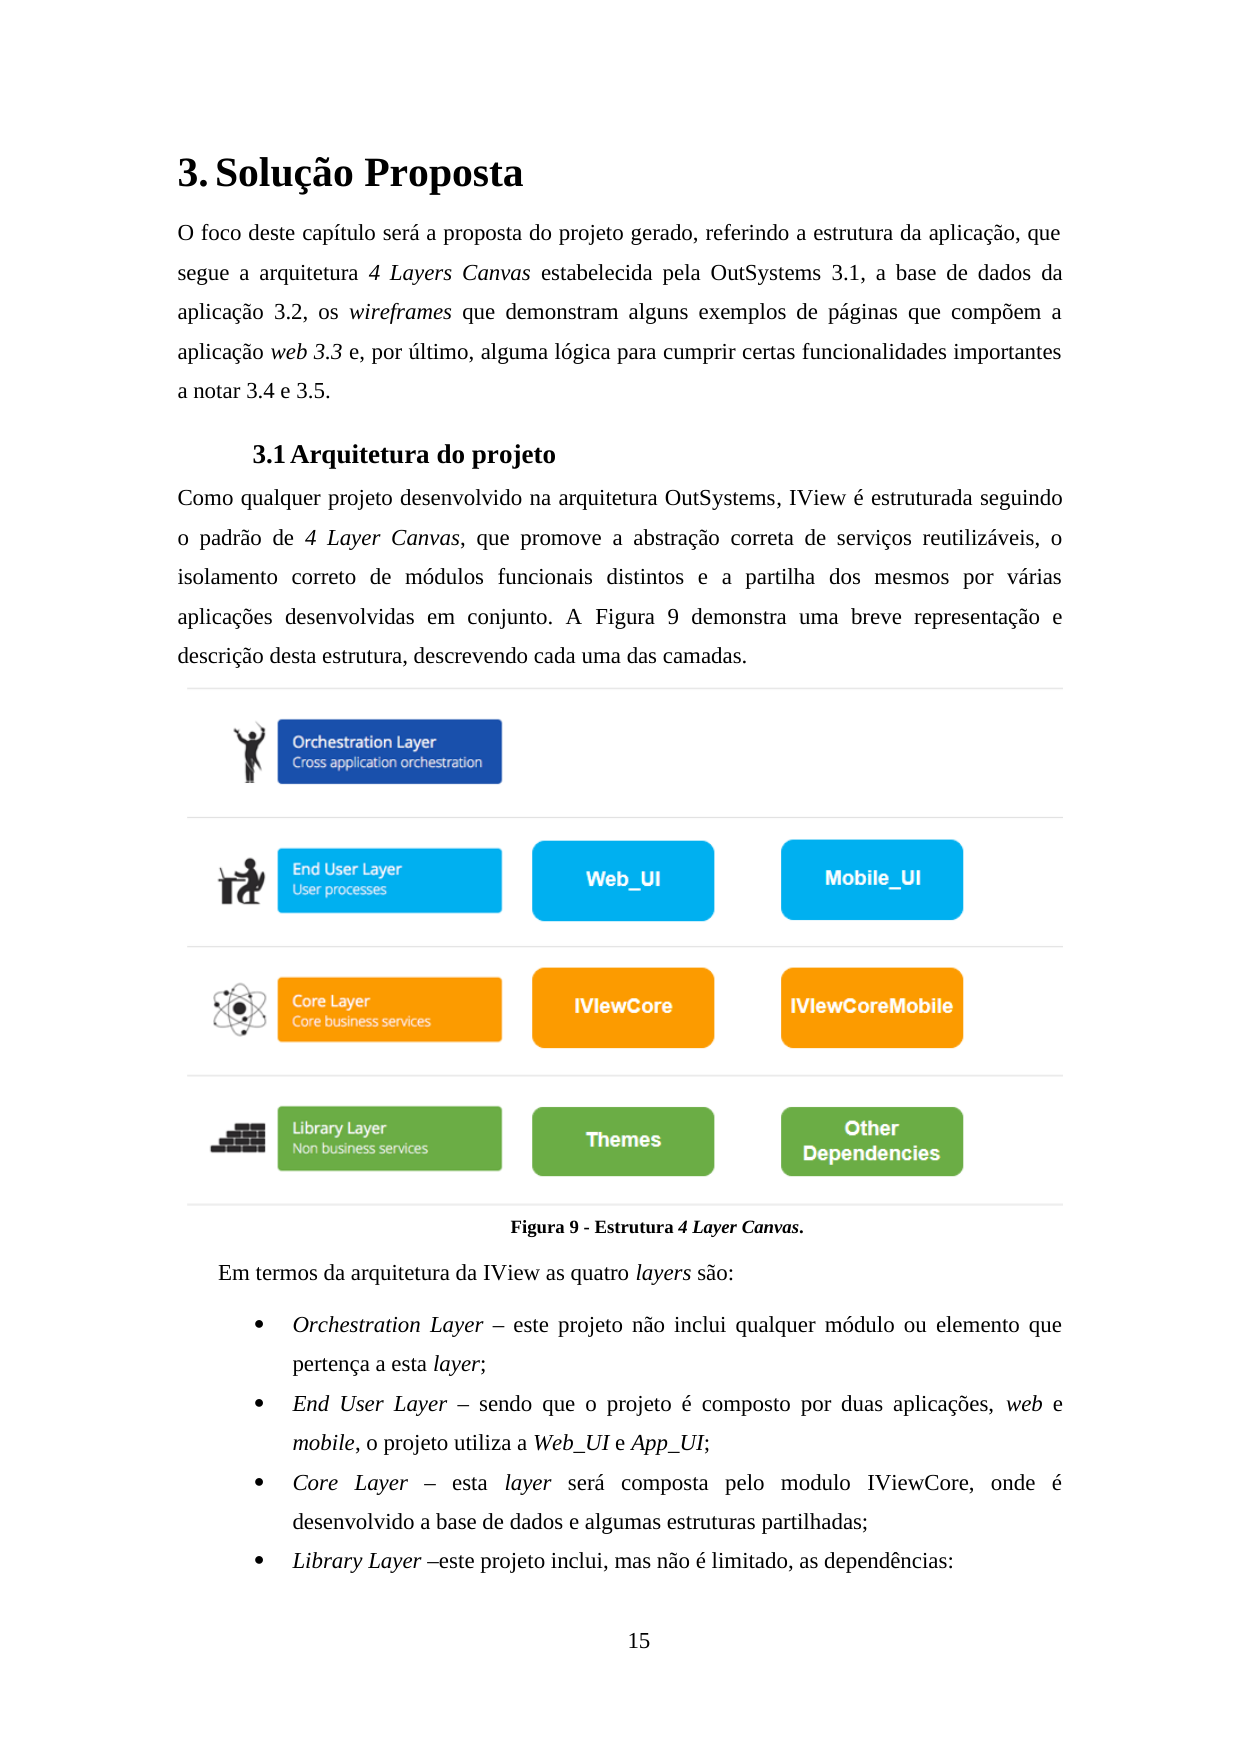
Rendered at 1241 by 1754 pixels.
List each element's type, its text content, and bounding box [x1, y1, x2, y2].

subtitle Solução Proposta [177, 148, 1063, 196]
picture [177, 681, 1063, 1217]
list End User Layer – sendo que o projeto é composto por duas aplicações, web e mobile, o projeto utiliza a Web_UI e App_UI; [255, 1389, 1063, 1455]
list Orchestration Layer – este projeto não inclui qualquer módulo ou elemento que pertença a esta layer; [255, 1311, 1063, 1376]
list Library Layer –este projeto inclui, mas não é limitado, as dependências: [255, 1547, 1063, 1574]
text Em termos da arquitetura da IView as quatro layers são: [177, 1259, 1063, 1285]
list Core Layer – esta layer será composta pelo modulo IViewCore, onde é desenvolvido a base de dados e algumas estruturas partilhadas; [255, 1468, 1063, 1534]
text Figura 9 - Estrutura 4 Layer Canvas. [177, 1217, 1063, 1238]
subtitle Arquitetura do projeto [252, 438, 1063, 469]
text O foco deste capítulo será a proposta do projeto gerado, referindo a estrutura da aplicação, que segue a arquitetura 4 Layers Canvas estabelecida pela OutSystems 3.1, a base de dados da aplicação 3.2, os wireframes que demonstram alguns exemplos de páginas que compõem a aplicação web 3.3 e, por último, alguma lógica para cumprir certas funcionalidades importantes a notar 3.4 e 3.5. [177, 219, 1063, 404]
text Como qualquer projeto desenvolvido na arquitetura OutSystems, IView é estruturada seguindo o padrão de 4 Layer Canvas, que promove a abstração correta de serviços reutilizáveis, o isolamento correto de módulos funcionais distintos e a partilha dos mesmos por várias aplicações desenvolvidas em conjunto. A Figura 8 demonstra uma breve representação e descrição desta estrutura, descrevendo cada uma das camadas. [177, 484, 1063, 669]
